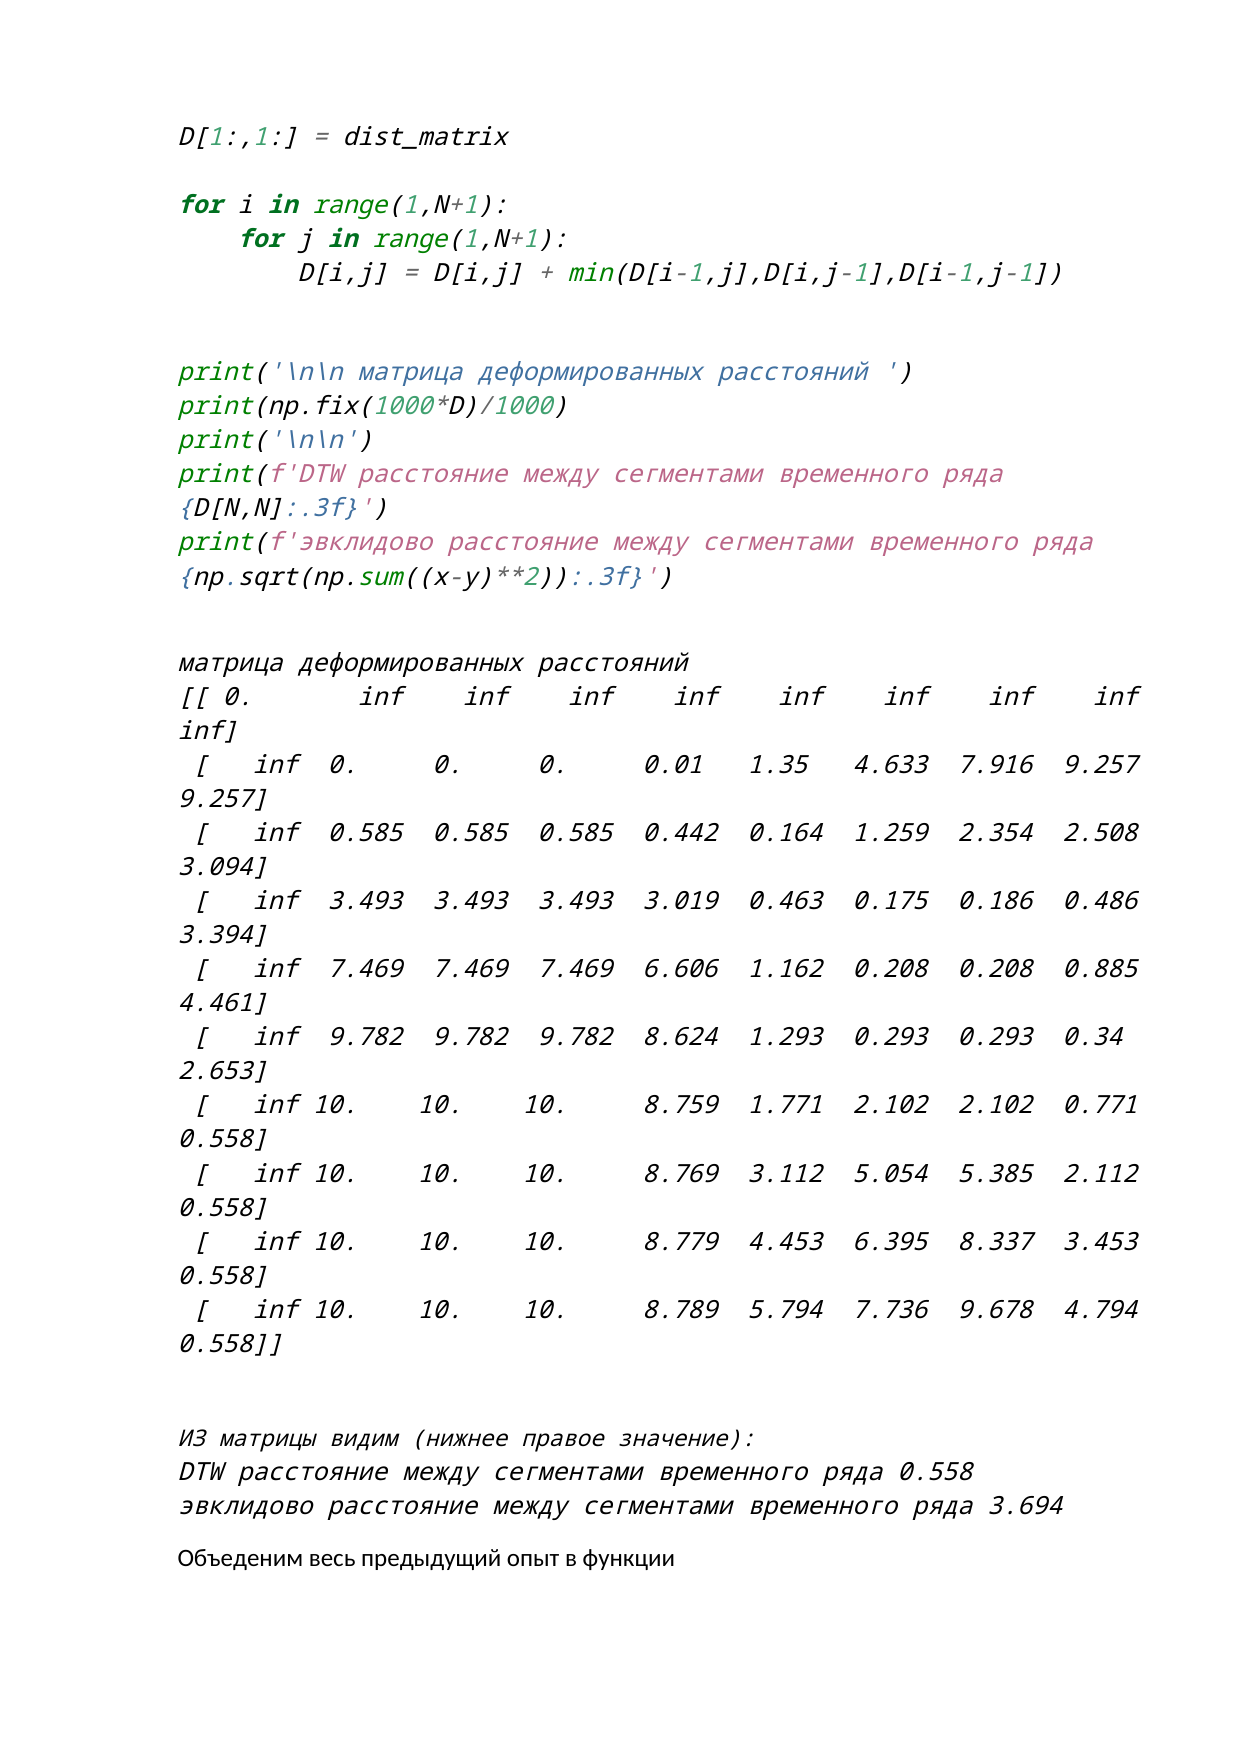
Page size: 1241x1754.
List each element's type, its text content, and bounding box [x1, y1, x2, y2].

text Объеденим весь предыдущий опыт в функции [177, 1542, 1152, 1573]
text матрица деформированных расстояний [[ 0. inf inf inf inf inf inf inf inf inf] [ inf 0. 0. 0. 0.01 1.35 4.633 7.916 9.257 9.257] [ inf 0.585 0.585 0.585 0.442 0.164 1.259 2.354 2.508 3.094] [ inf 3.493 3.493 3.493 3.019 0.463 0.175 0.186 0.486 3.394] [ inf 7.469 7.469 7.469 6.606 1.162 0.208 0.208 0.885 4.461] [ inf 9.782 9.782 9.782 8.624 1.293 0.293 0.293 0.34 2.653] [ inf 10. 10. 10. 8.759 1.771 2.102 2.102 0.771 0.558] [ inf 10. 10. 10. 8.769 3.112 5.054 5.385 2.112 0.558] [ inf 10. 10. 10. 8.779 4.453 6.395 8.337 3.453 0.558] [ inf 10. 10. 10. 8.789 5.794 7.736 9.678 4.794 0.558]] ИЗ матрицы видим (нижнее правое значение): DTW расстояние между сегментами временного ряда 0.558 эвклидово расстояние между сегментами временного ряда 3.694 [177, 644, 1152, 1521]
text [177, 118, 1152, 623]
